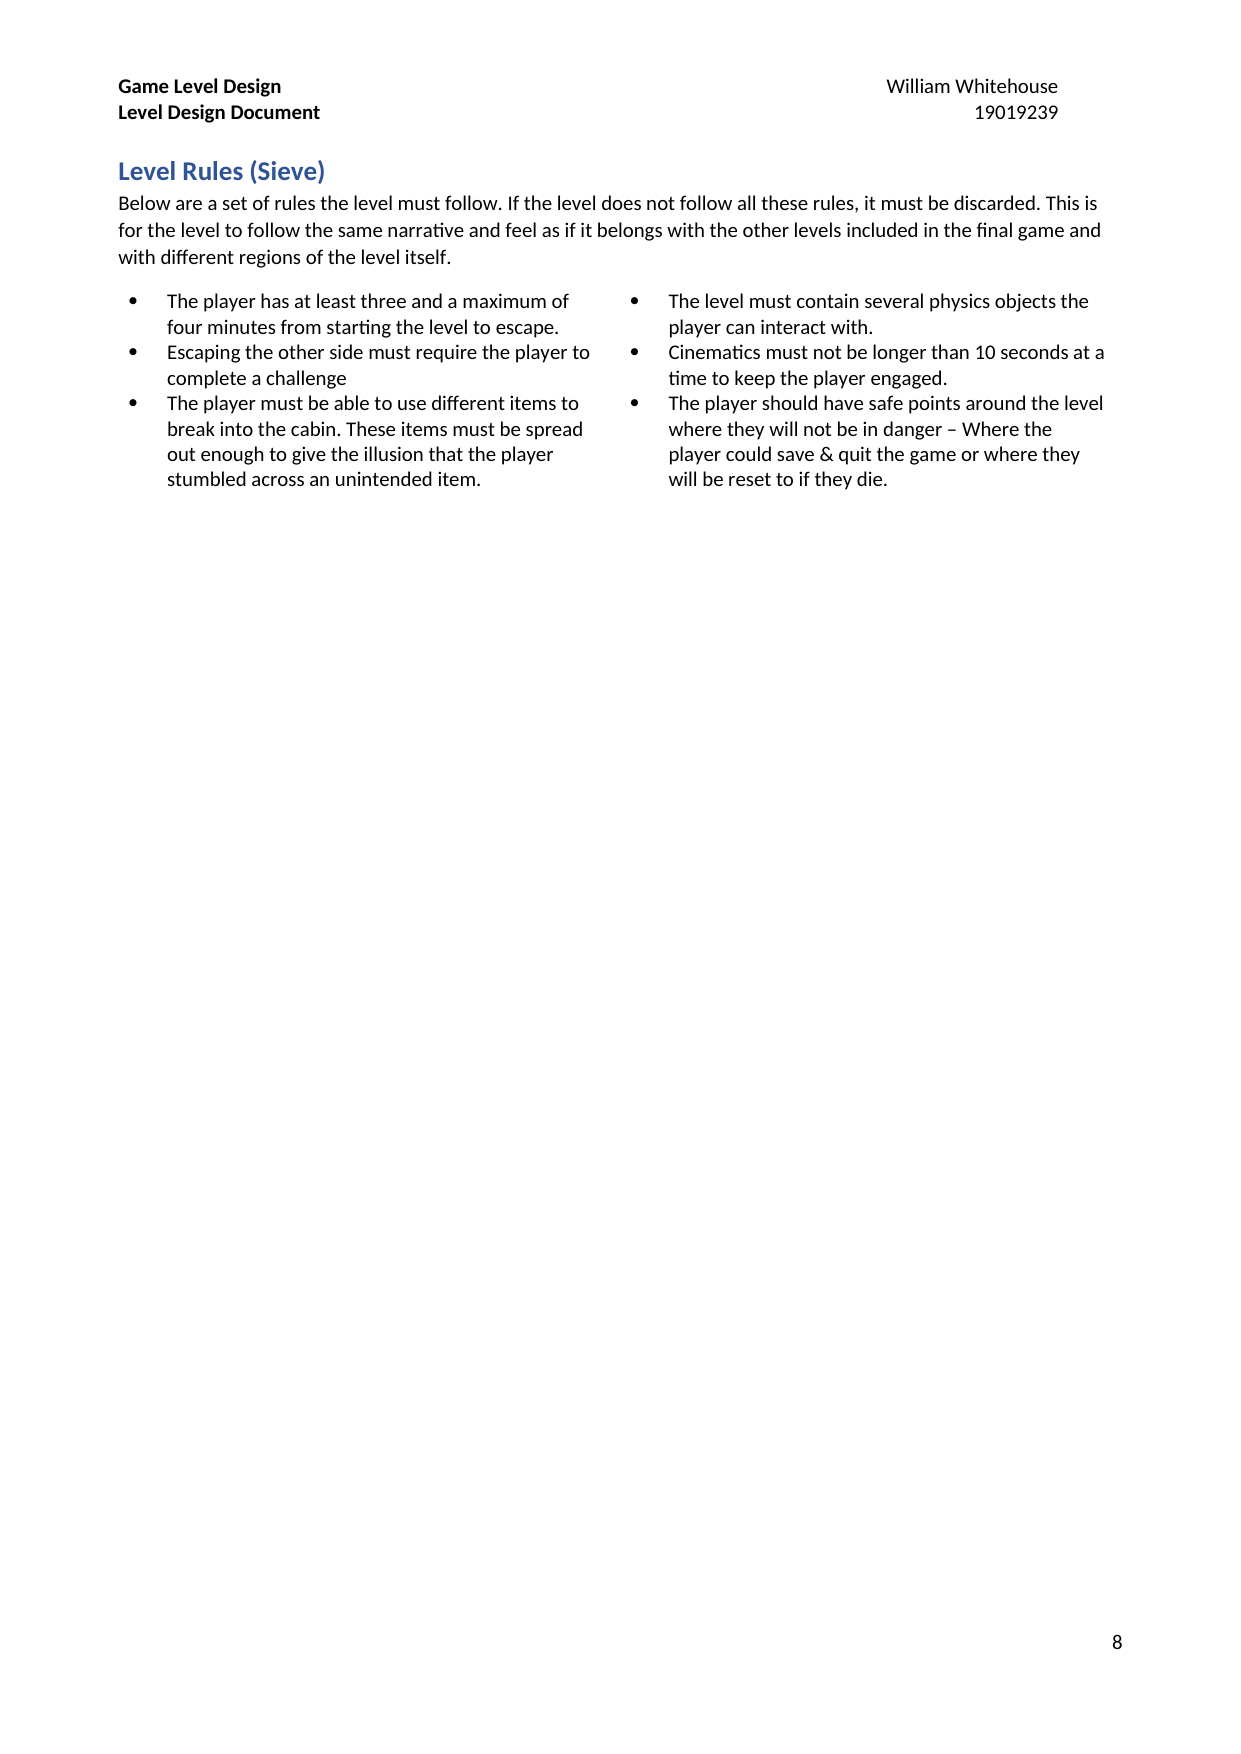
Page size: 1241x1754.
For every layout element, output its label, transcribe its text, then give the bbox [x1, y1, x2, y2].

text Below are a set of rules the level must follow. If the level does not follow all these rules, it must be discarded. This is for the level to follow the same narrative and feel as if it belongs with the other levels included in the final game and with different regions of the level itself. [118, 190, 1122, 270]
table_header The player has at least three and a maximum of four minutes from starting the level to escape. Escaping the other side must require the player to complete a challenge The player must be able to use different items to break into the cabin. These items must be spread out enough to give the illusion that the player stumbled across an unintended item. [118, 289, 619, 492]
subtitle Level Rules (Sieve) [118, 154, 1122, 187]
table_header The level must contain several physics objects the player can interact with. Cinematics must not be longer than 10 seconds at a time to keep the player engaged. The player should have safe points around the level where they will not be in danger – Where the player could save & quit the game or where they will be reset to if they die. [620, 289, 1121, 492]
